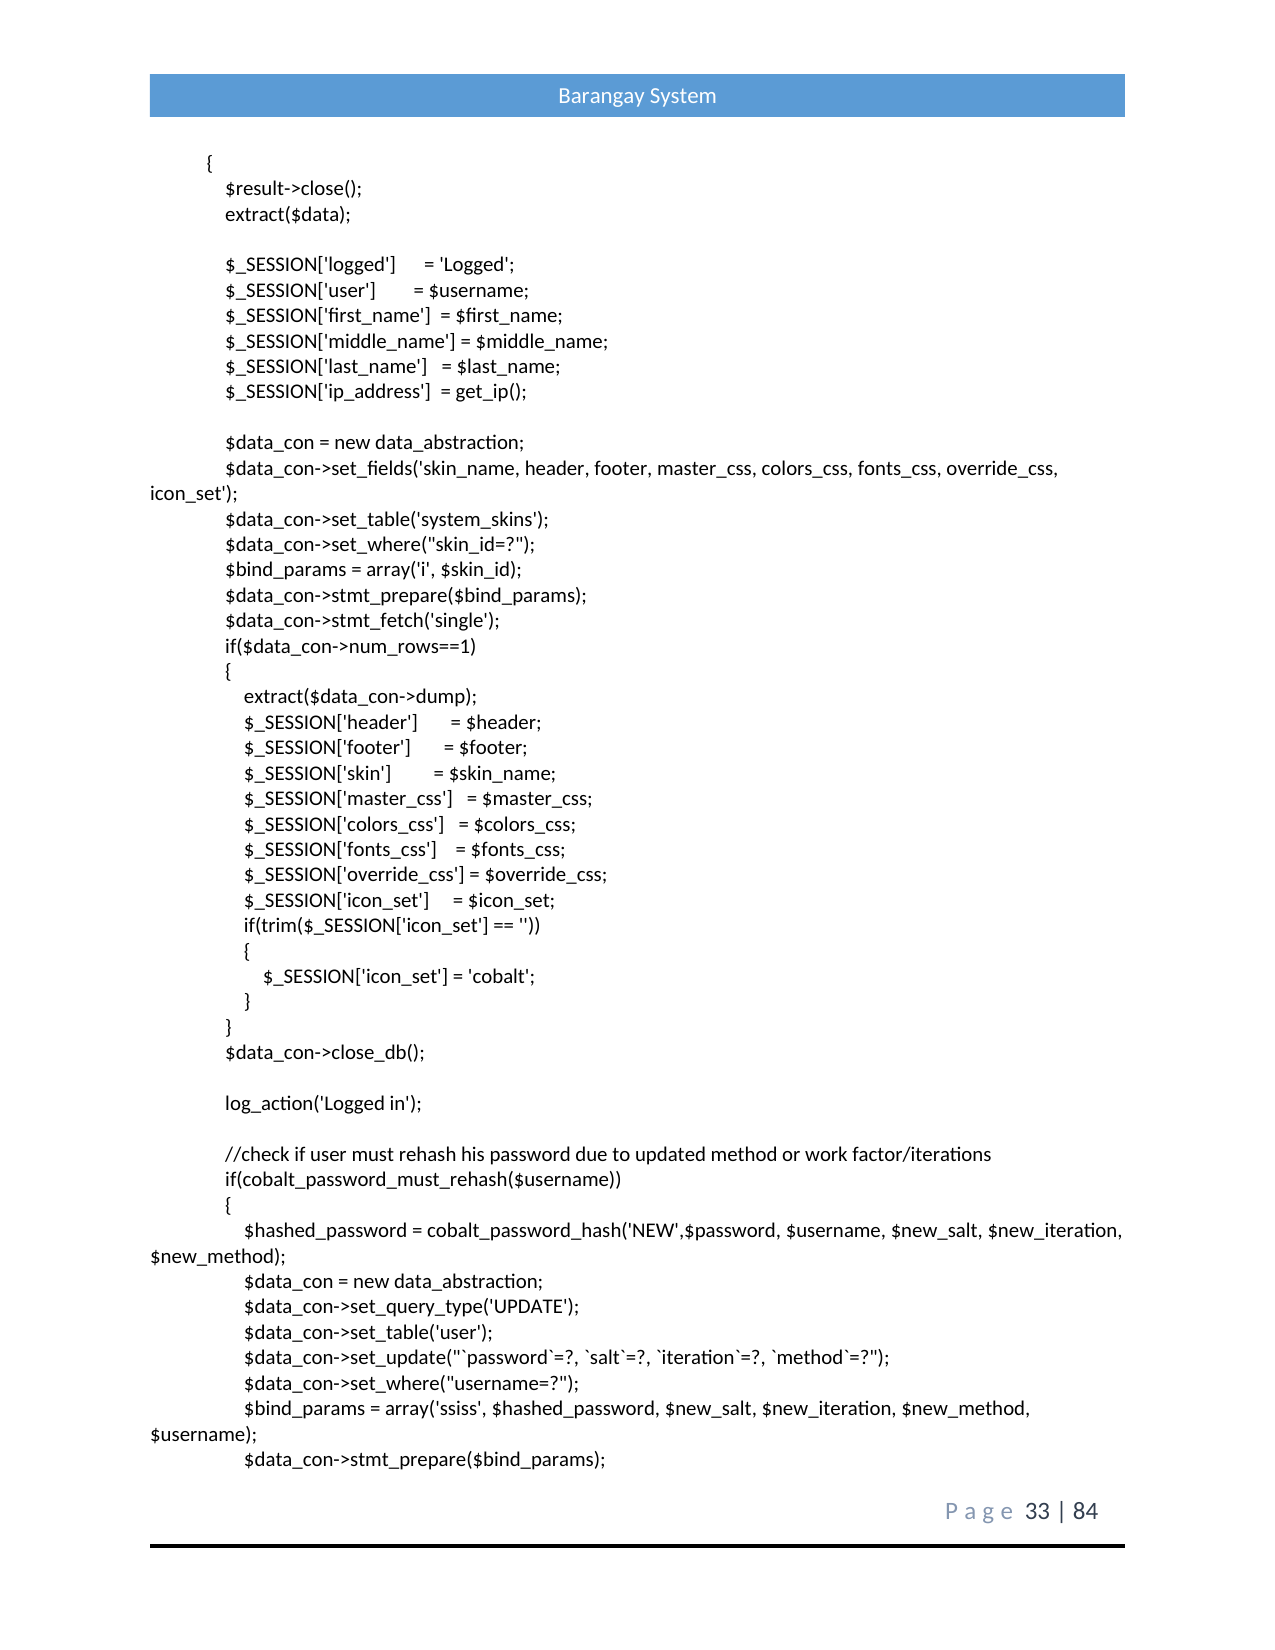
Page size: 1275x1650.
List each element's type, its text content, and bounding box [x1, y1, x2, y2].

text $data_con->stmt_prepare($bind_params); [150, 582, 1125, 607]
text $data_con->set_where("skin_id=?"); [150, 531, 1125, 557]
text { [150, 938, 1125, 963]
text $_SESSION['icon_set'] = 'cobalt'; [150, 963, 1125, 989]
text extract($data); [150, 201, 1125, 226]
text $_SESSION['icon_set'] = $icon_set; [150, 887, 1125, 912]
text } [150, 1014, 1125, 1039]
text if(trim($_SESSION['icon_set'] == '')) [150, 912, 1125, 938]
text { [150, 1192, 1125, 1217]
text $_SESSION['last_name'] = $last_name; [150, 353, 1125, 379]
text $_SESSION['skin'] = $skin_name; [150, 760, 1125, 785]
text $_SESSION['ip_address'] = get_ip(); [150, 379, 1125, 404]
text } [150, 989, 1125, 1014]
text if(cobalt_password_must_rehash($username)) [150, 1167, 1125, 1192]
text $_SESSION['logged'] = 'Logged'; [150, 252, 1125, 277]
text $data_con->set_query_type('UPDATE'); [150, 1294, 1125, 1319]
text $bind_params = array('ssiss', $hashed_password, $new_salt, $new_iteration, $new_method, $username); [150, 1395, 1125, 1446]
text $_SESSION['first_name'] = $first_name; [150, 302, 1125, 328]
text $hashed_password = cobalt_password_hash('NEW',$password, $username, $new_salt, $new_iteration, $new_method); [150, 1217, 1125, 1268]
text { [150, 658, 1125, 684]
text $data_con->close_db(); [150, 1039, 1125, 1065]
text log_action('Logged in'); [150, 1090, 1125, 1116]
text $_SESSION['master_css'] = $master_css; [150, 785, 1125, 811]
text $_SESSION['override_css'] = $override_css; [150, 862, 1125, 887]
text $data_con->set_table('user'); [150, 1319, 1125, 1344]
text $data_con->stmt_prepare($bind_params); [150, 1446, 1125, 1472]
text $data_con->set_update("`password`=?, `salt`=?, `iteration`=?, `method`=?"); [150, 1344, 1125, 1370]
text $_SESSION['middle_name'] = $middle_name; [150, 328, 1125, 353]
text $_SESSION['fonts_css'] = $fonts_css; [150, 836, 1125, 862]
text //check if user must rehash his password due to updated method or work factor/iterations [150, 1141, 1125, 1167]
text if($data_con->num_rows==1) [150, 633, 1125, 658]
text $_SESSION['header'] = $header; [150, 709, 1125, 734]
text $data_con = new data_abstraction; [150, 1268, 1125, 1294]
text $bind_params = array('i', $skin_id); [150, 557, 1125, 582]
text extract($data_con->dump); [150, 684, 1125, 709]
text $_SESSION['user'] = $username; [150, 277, 1125, 302]
text $result->close(); [150, 175, 1125, 201]
text $data_con->set_table('system_skins'); [150, 506, 1125, 531]
text $data_con->set_where("username=?"); [150, 1370, 1125, 1395]
text $_SESSION['footer'] = $footer; [150, 734, 1125, 760]
text $data_con->set_fields('skin_name, header, footer, master_css, colors_css, fonts_css, override_css, icon_set'); [150, 455, 1125, 506]
text { [150, 150, 1125, 175]
text $_SESSION['colors_css'] = $colors_css; [150, 811, 1125, 836]
text $data_con->stmt_fetch('single'); [150, 607, 1125, 633]
text $data_con = new data_abstraction; [150, 429, 1125, 455]
